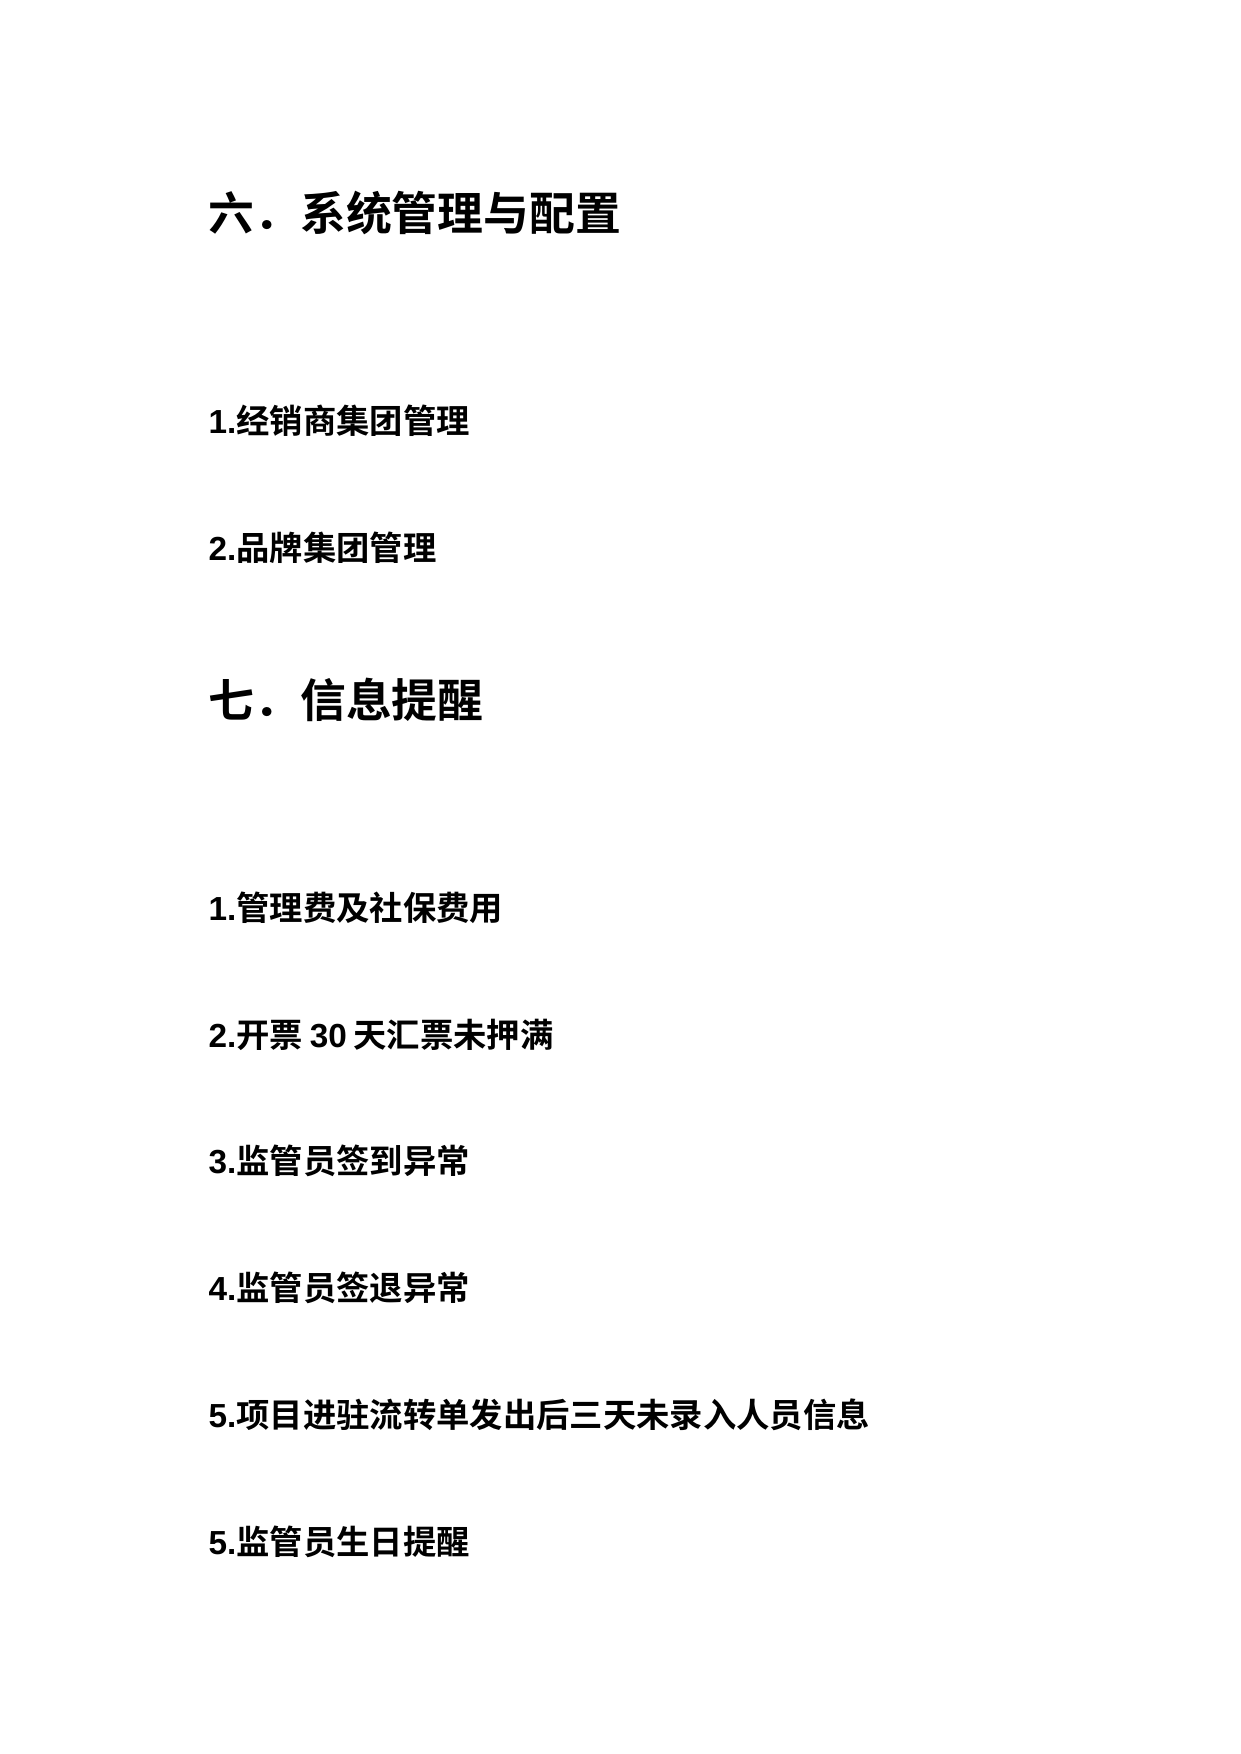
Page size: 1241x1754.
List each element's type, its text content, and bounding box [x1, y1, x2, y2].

subtitle 2.开票30天汇票未押满 [187, 1000, 1053, 1065]
subtitle 六．系统管理与配置 [187, 162, 1053, 259]
subtitle 5.项目进驻流转单发出后三天未录入人员信息 [187, 1380, 1053, 1445]
subtitle 七．信息提醒 [187, 648, 1053, 746]
subtitle 4.监管员签退异常 [187, 1253, 1053, 1318]
subtitle 5.监管员生日提醒 [187, 1507, 1053, 1572]
subtitle 3.监管员签到异常 [187, 1127, 1053, 1192]
subtitle 1.管理费及社保费用 [187, 873, 1053, 938]
subtitle 2.品牌集团管理 [187, 513, 1053, 578]
subtitle 1.经销商集团管理 [187, 387, 1053, 452]
